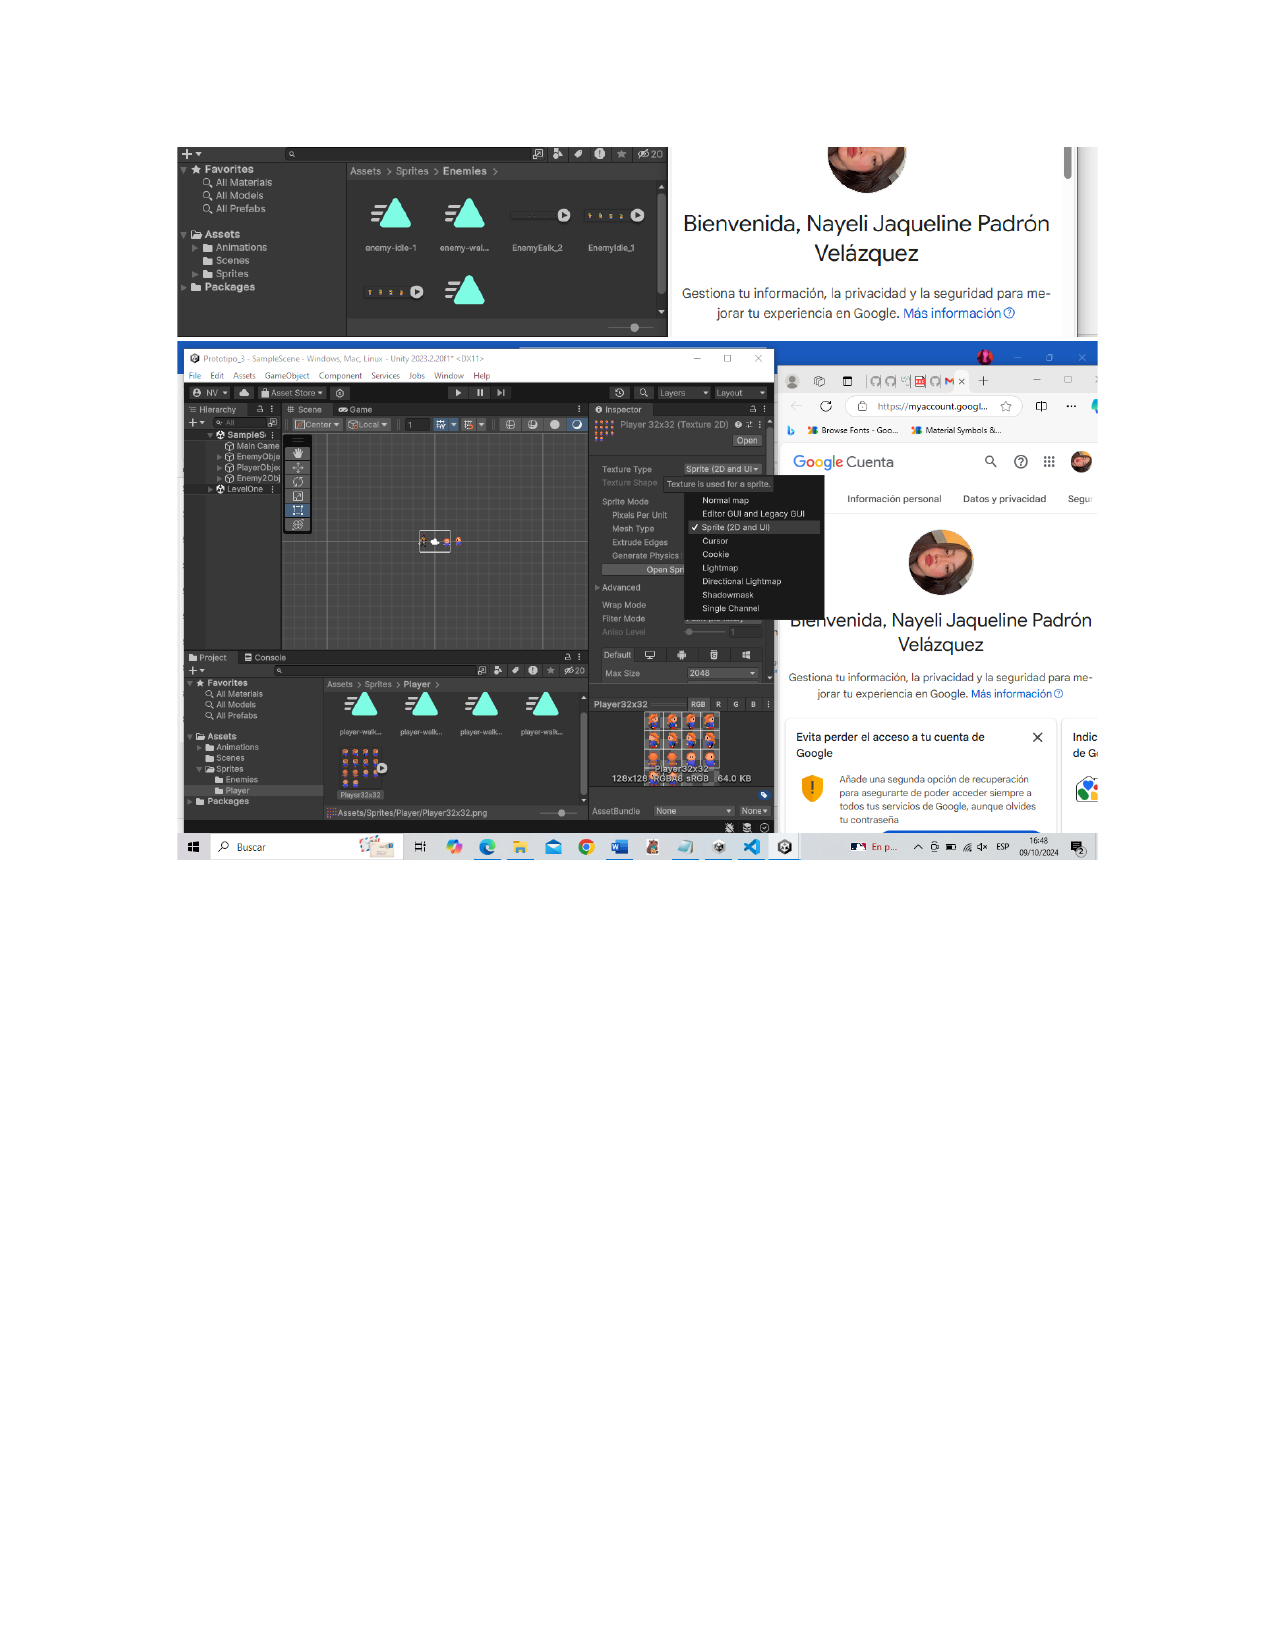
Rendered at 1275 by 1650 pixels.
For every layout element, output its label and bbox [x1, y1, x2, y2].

picture [177, 341, 1098, 860]
picture [177, 147, 1098, 337]
